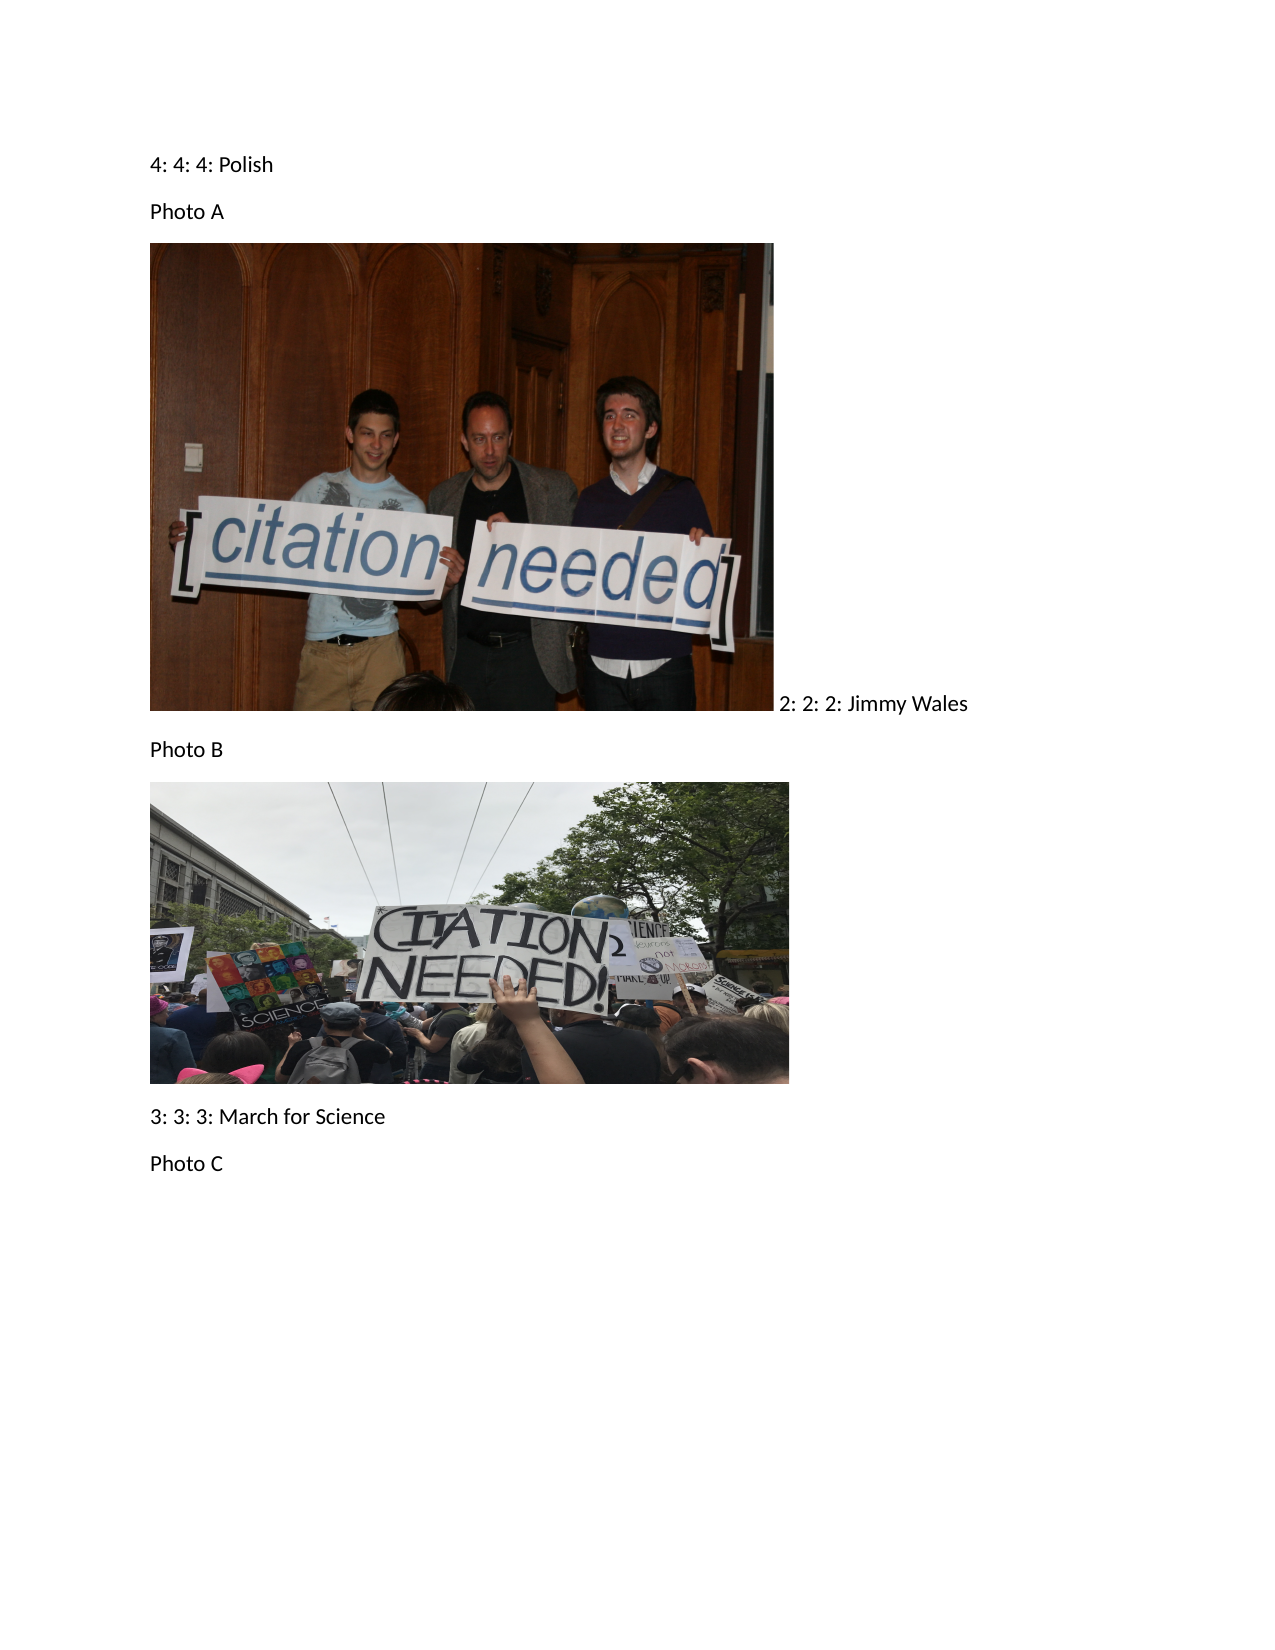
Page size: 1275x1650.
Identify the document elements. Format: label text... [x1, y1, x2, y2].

text Photo C [150, 1149, 1125, 1177]
text 4: 4: 4: Polish [150, 150, 1125, 178]
picture [150, 243, 774, 711]
text 3: 3: 3: March for Science [150, 1102, 1125, 1131]
text Photo B [150, 736, 1125, 763]
picture [150, 782, 790, 1084]
text Photo A [150, 197, 1125, 225]
